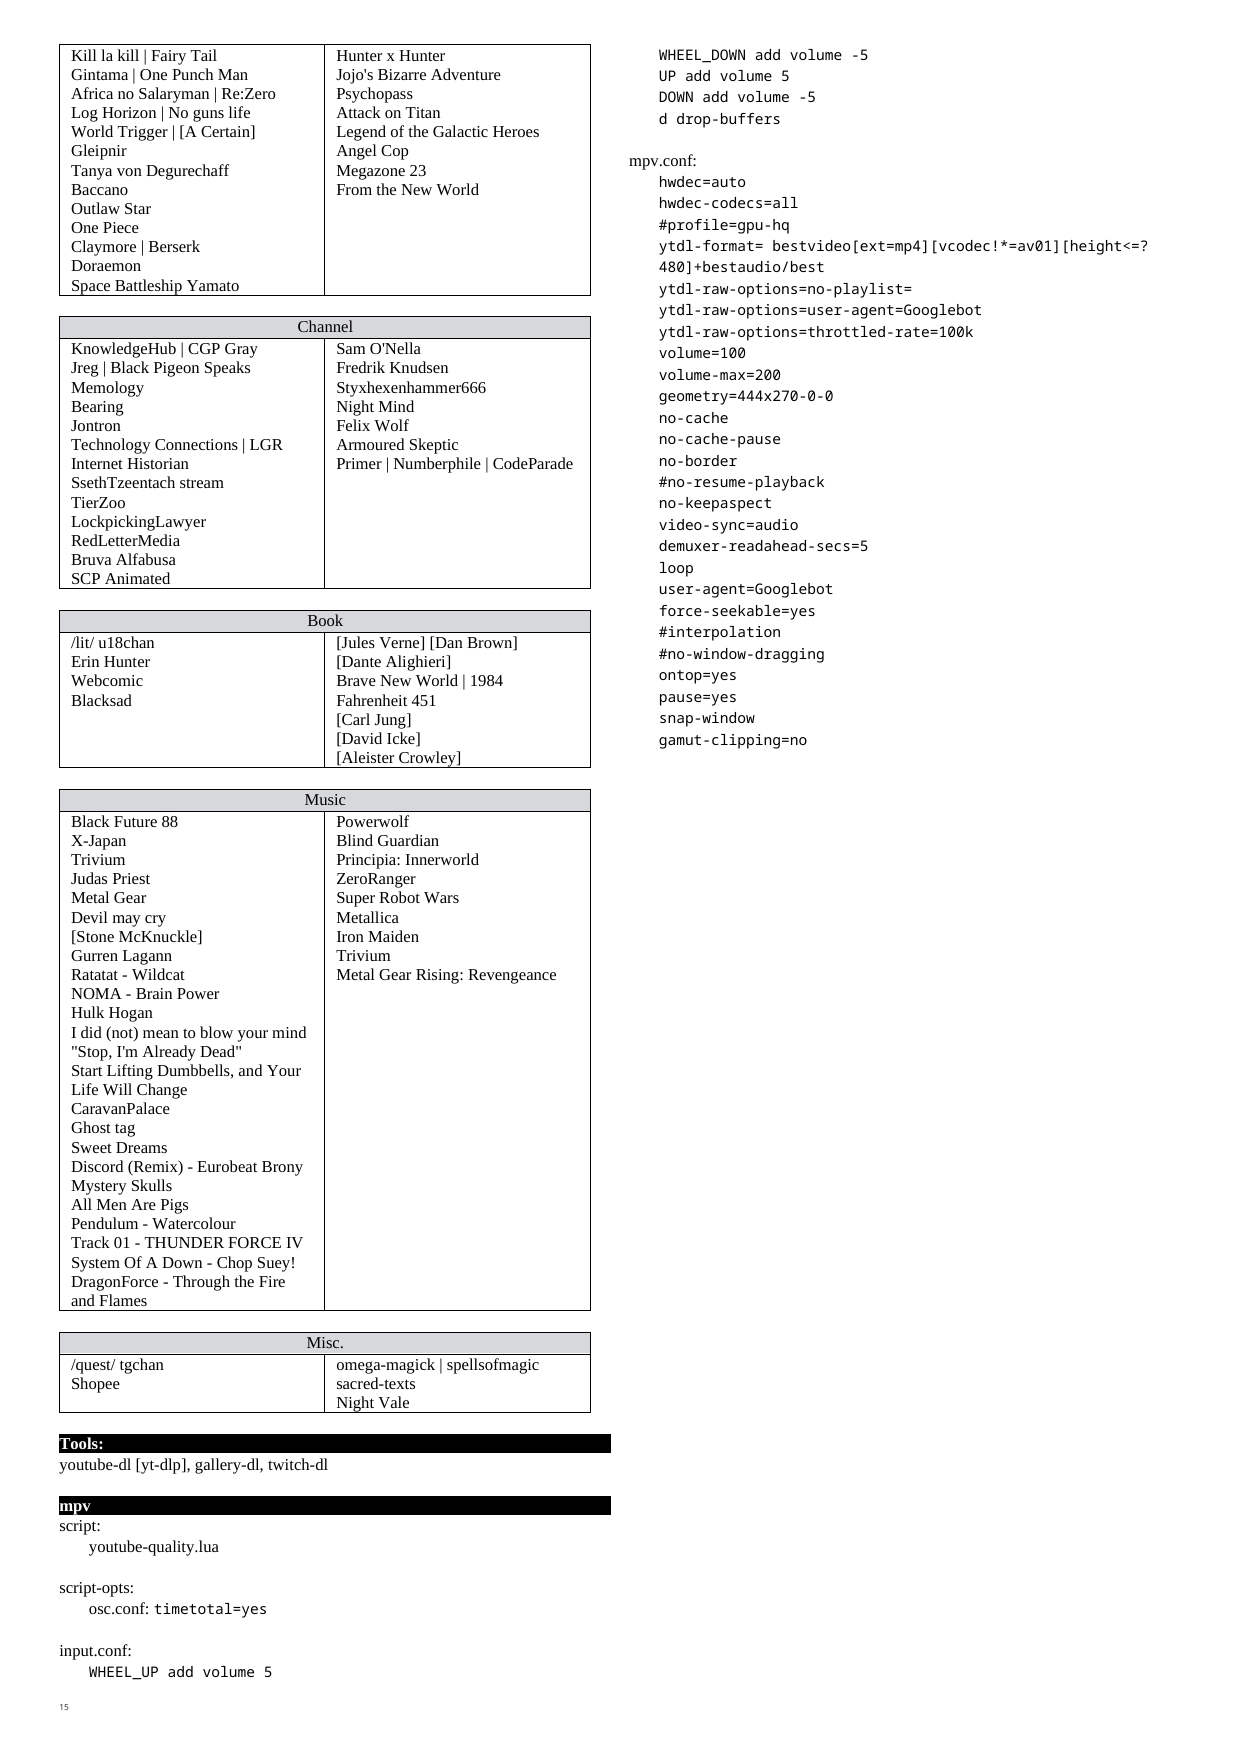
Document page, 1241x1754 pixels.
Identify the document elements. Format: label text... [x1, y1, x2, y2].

text force-seekable=yes [658, 601, 1181, 620]
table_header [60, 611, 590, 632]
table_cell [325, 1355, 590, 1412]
text ytdl-raw-options=user-agent=Googlebot [658, 300, 1181, 320]
text gamut-clipping=no [658, 729, 1181, 749]
text script-opts: [59, 1578, 611, 1597]
text WHEEL_UP add volume 5 [89, 1661, 611, 1681]
text ytdl-format= bestvideo[ext=mp4][vcodec!*=av01][height<=?480]+bestaudio/best [658, 236, 1181, 277]
subtitle mpv [59, 1496, 611, 1515]
text youtube-quality.lua [89, 1537, 611, 1556]
text hwdec=auto [658, 171, 1181, 191]
text youtube-dl [yt-dlp], gallery-dl, twitch-dl [59, 1454, 611, 1473]
text #no-window-dragging [658, 643, 1181, 663]
text UP add volume 5 [658, 66, 1181, 86]
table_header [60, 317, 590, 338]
text volume=100 [658, 343, 1181, 363]
text input.conf: [59, 1641, 611, 1660]
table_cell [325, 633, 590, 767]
text DOWN add volume -5 [658, 87, 1181, 107]
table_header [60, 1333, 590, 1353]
text no-keepaspect [658, 493, 1181, 513]
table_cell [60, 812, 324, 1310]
text script: [59, 1516, 611, 1535]
text user-agent=Googlebot [658, 579, 1181, 599]
text loop [658, 558, 1181, 577]
text #interpolation [658, 622, 1181, 642]
text no-cache [658, 407, 1181, 427]
text ytdl-raw-options=throttled-rate=100k [658, 322, 1181, 341]
text hwdec-codecs=all [658, 193, 1181, 213]
text video-sync=audio [658, 515, 1181, 534]
text demuxer-readahead-secs=5 [658, 536, 1181, 556]
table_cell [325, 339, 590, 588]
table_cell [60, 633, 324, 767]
text no-cache-pause [658, 429, 1181, 449]
text #no-resume-playback [658, 472, 1181, 492]
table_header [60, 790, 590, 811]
text snap-window [658, 708, 1181, 728]
text geometry=444x270-0-0 [658, 386, 1181, 406]
text #profile=gpu-hq [658, 214, 1181, 234]
text ontop=yes [658, 665, 1181, 685]
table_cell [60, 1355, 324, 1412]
text no-border [658, 450, 1181, 470]
text mpv.conf: [629, 151, 1181, 170]
text WHEEL_DOWN add volume -5 [658, 44, 1181, 64]
text osc.conf: timetotal=yes [89, 1599, 611, 1618]
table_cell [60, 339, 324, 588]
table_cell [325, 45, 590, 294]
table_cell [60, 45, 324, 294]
text pause=yes [658, 686, 1181, 706]
subtitle Tools: [59, 1434, 611, 1453]
text volume-max=200 [658, 364, 1181, 384]
text d drop-buffers [658, 109, 1181, 128]
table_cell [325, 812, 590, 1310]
text ytdl-raw-options=no-playlist= [658, 279, 1181, 298]
